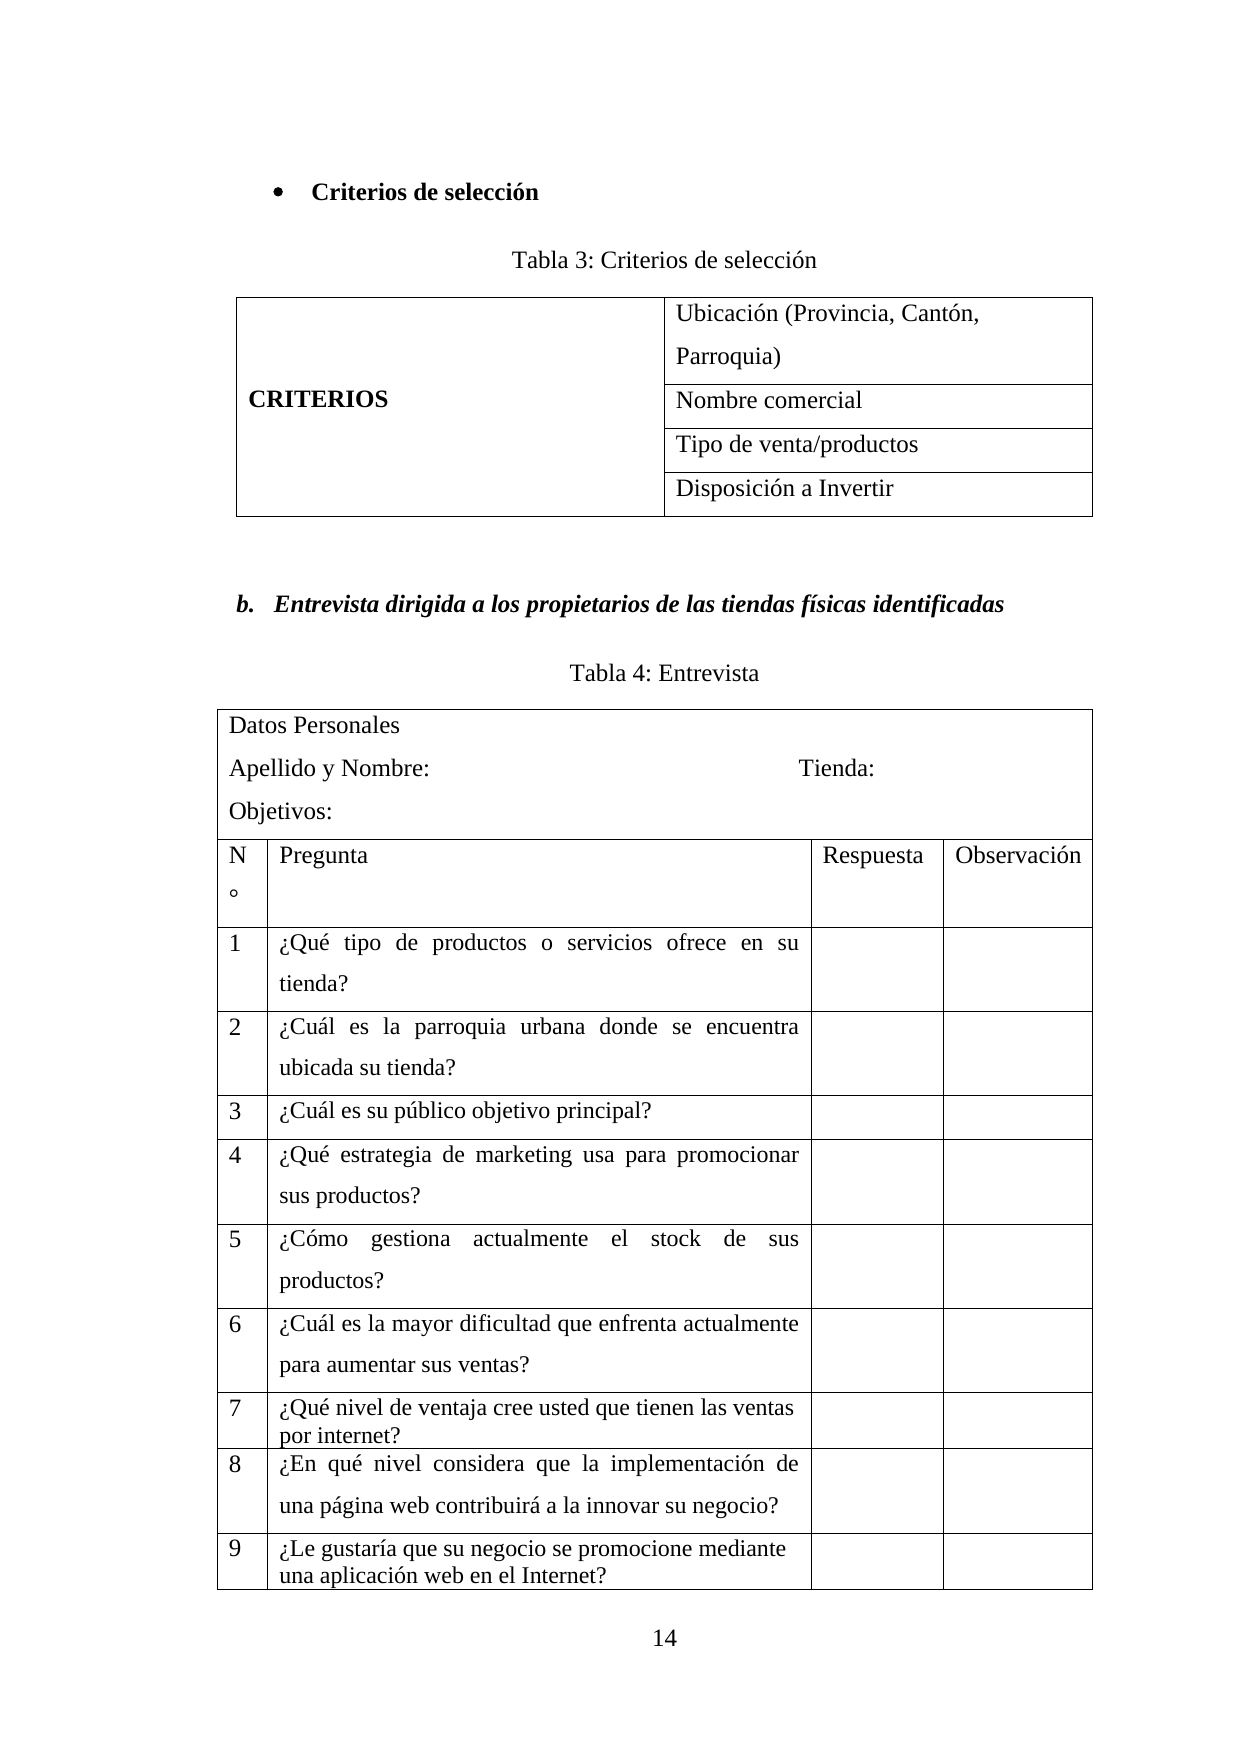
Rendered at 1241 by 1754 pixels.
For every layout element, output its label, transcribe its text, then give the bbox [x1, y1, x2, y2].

table_header CRITERIOS [237, 298, 664, 516]
table_cell ¿Cómo gestiona actualmente el stock de sus productos? [268, 1225, 811, 1308]
table_cell [944, 1309, 1092, 1392]
table_cell [812, 1225, 943, 1308]
table_cell Respuesta [812, 840, 943, 927]
table_cell ¿Cuál es la mayor dificultad que enfrenta actualmente para aumentar sus ventas? [268, 1309, 811, 1392]
table_header Datos Personales Apellido y Nombre: Tienda: Objetivos: [218, 710, 1092, 839]
table_cell Nombre comercial [665, 385, 1092, 428]
table_cell ¿Qué tipo de productos o servicios ofrece en su tienda? [268, 928, 811, 1011]
table_cell ¿Cuál es su público objetivo principal? [268, 1096, 811, 1139]
table_cell [812, 1534, 943, 1589]
table_cell ¿Cuál es la parroquia urbana donde se encuentra ubicada su tienda? [268, 1012, 811, 1095]
table_cell 5 [218, 1225, 267, 1308]
table_cell 9 [218, 1534, 267, 1589]
table_cell Observación [944, 840, 1092, 927]
table_cell [944, 1225, 1092, 1308]
text Tabla 3: Criterios de selección [236, 245, 1092, 274]
table_cell [944, 1393, 1092, 1448]
table_cell Pregunta [268, 840, 811, 927]
text Tabla 4: Entrevista [236, 658, 1092, 686]
table_cell 1 [218, 928, 267, 1011]
table_cell 3 [218, 1096, 267, 1139]
list Criterios de selección [274, 177, 1092, 206]
table_cell ¿Le gustaría que su negocio se promocione mediante una aplicación web en el Internet? [268, 1534, 811, 1589]
table_cell [944, 1449, 1092, 1532]
table_cell [944, 1012, 1092, 1095]
table_cell [812, 1309, 943, 1392]
table_cell [812, 1140, 943, 1223]
table_cell [944, 1140, 1092, 1223]
table_cell Disposición a Invertir [665, 473, 1092, 516]
table_cell [812, 928, 943, 1011]
list Entrevista dirigida a los propietarios de las tiendas físicas identificadas [236, 589, 1092, 618]
table_cell [812, 1096, 943, 1139]
table_cell [812, 1393, 943, 1448]
table_cell [944, 1096, 1092, 1139]
table_cell N° [218, 840, 267, 927]
table_cell 8 [218, 1449, 267, 1532]
table_cell [944, 928, 1092, 1011]
table_cell 2 [218, 1012, 267, 1095]
table_header Ubicación (Provincia, Cantón, Parroquia) [665, 298, 1092, 384]
table_cell 7 [218, 1393, 267, 1448]
table_cell [812, 1449, 943, 1532]
table_cell ¿Qué estrategia de marketing usa para promocionar sus productos? [268, 1140, 811, 1223]
table_cell ¿En qué nivel considera que la implementación de una página web contribuirá a la innovar su negocio? [268, 1449, 811, 1532]
table_cell [812, 1012, 943, 1095]
table_cell 6 [218, 1309, 267, 1392]
table_cell [944, 1534, 1092, 1589]
table_cell 4 [218, 1140, 267, 1223]
table_cell ¿Qué nivel de ventaja cree usted que tienen las ventas por internet? [268, 1393, 811, 1448]
table_cell Tipo de venta/productos [665, 429, 1092, 472]
